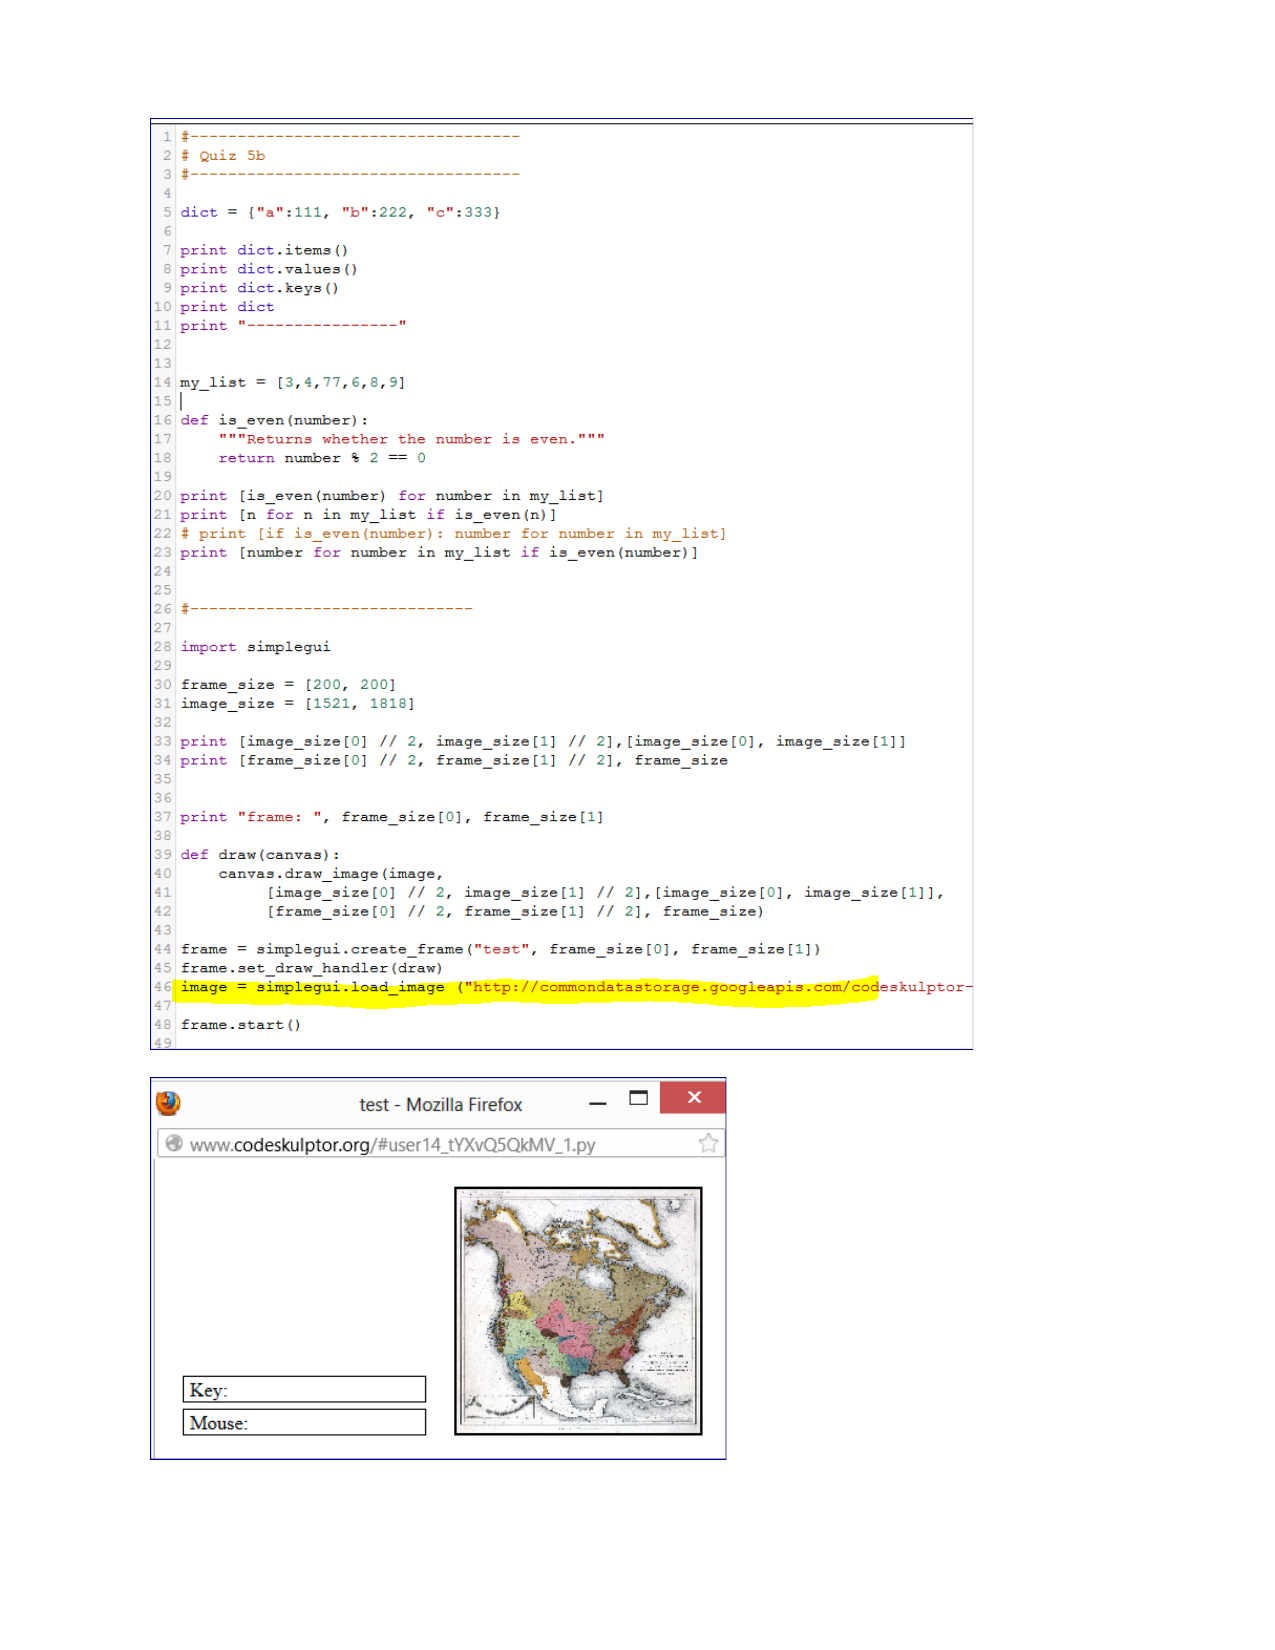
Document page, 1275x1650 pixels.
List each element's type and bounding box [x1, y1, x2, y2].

picture [150, 1077, 727, 1460]
picture [150, 118, 974, 1050]
